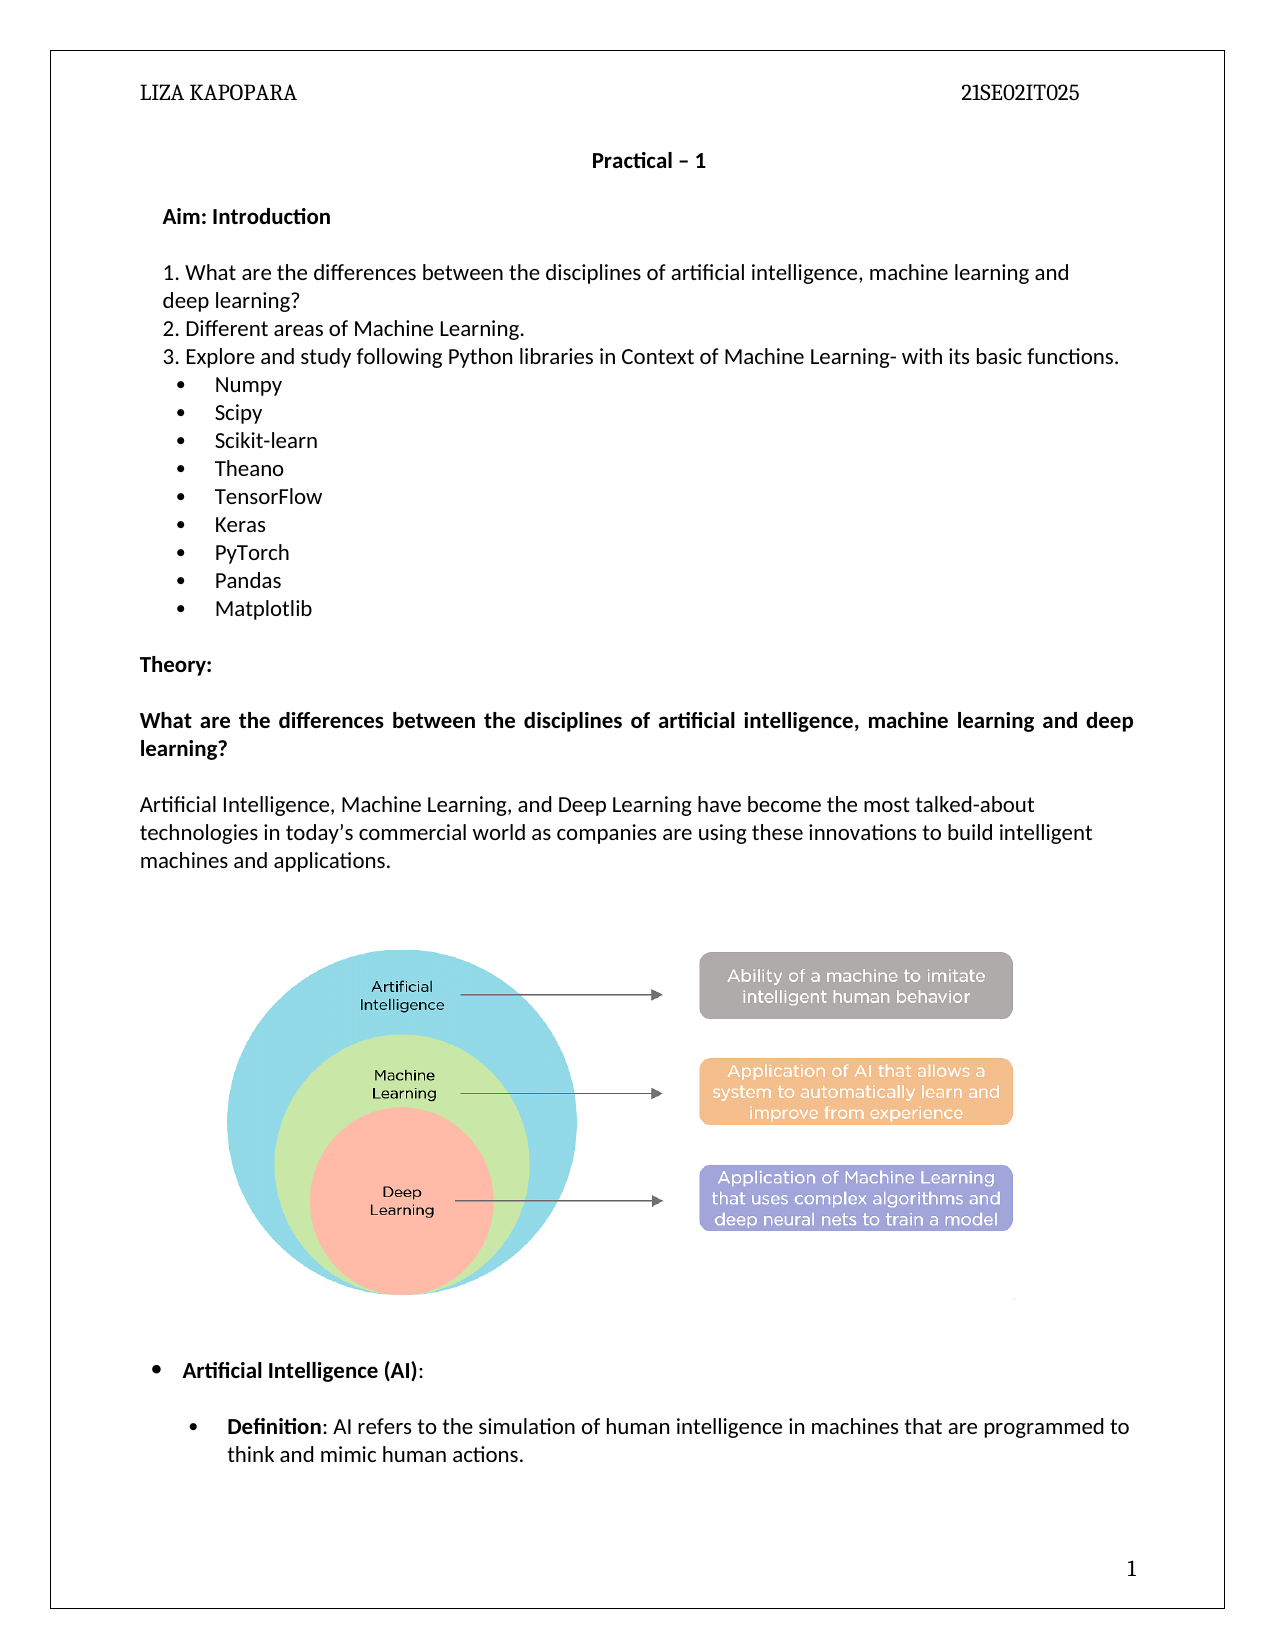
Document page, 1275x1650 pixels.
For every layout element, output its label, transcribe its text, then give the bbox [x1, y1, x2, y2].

text 1. What are the differences between the disciplines of artificial intelligence, machine learning and deep learning? 2. Different areas of Machine Learning. 3. Explore and study following Python libraries in Context of Machine Learning- with its basic functions. [162, 258, 1122, 370]
list Pandas [177, 566, 1122, 594]
list Scipy [177, 398, 1122, 426]
list Definition: AI refers to the simulation of human intelligence in machines that are programmed to think and mimic human actions. [189, 1412, 1135, 1468]
text Aim: Introduction [162, 202, 1122, 230]
text What are the differences between the disciplines of artificial intelligence, machine learning and deep learning? [139, 706, 1135, 762]
list Scikit-learn [177, 426, 1122, 454]
list Artificial Intelligence (AI): [152, 1356, 1135, 1384]
subtitle Practical – 1 [162, 146, 1135, 174]
text Artificial Intelligence, Machine Learning, and Deep Learning have become the most talked-about technologies in today’s commercial world as companies are using these innovations to build intelligent machines and applications. [139, 790, 1135, 874]
list Numpy [177, 370, 1122, 398]
text Theory: [139, 650, 1135, 678]
list Theano [177, 454, 1122, 482]
list Matplotlib [177, 594, 1122, 622]
list PyTorch [177, 538, 1122, 566]
list Keras [177, 510, 1122, 538]
picture [226, 950, 1016, 1300]
list TensorFlow [177, 482, 1122, 510]
